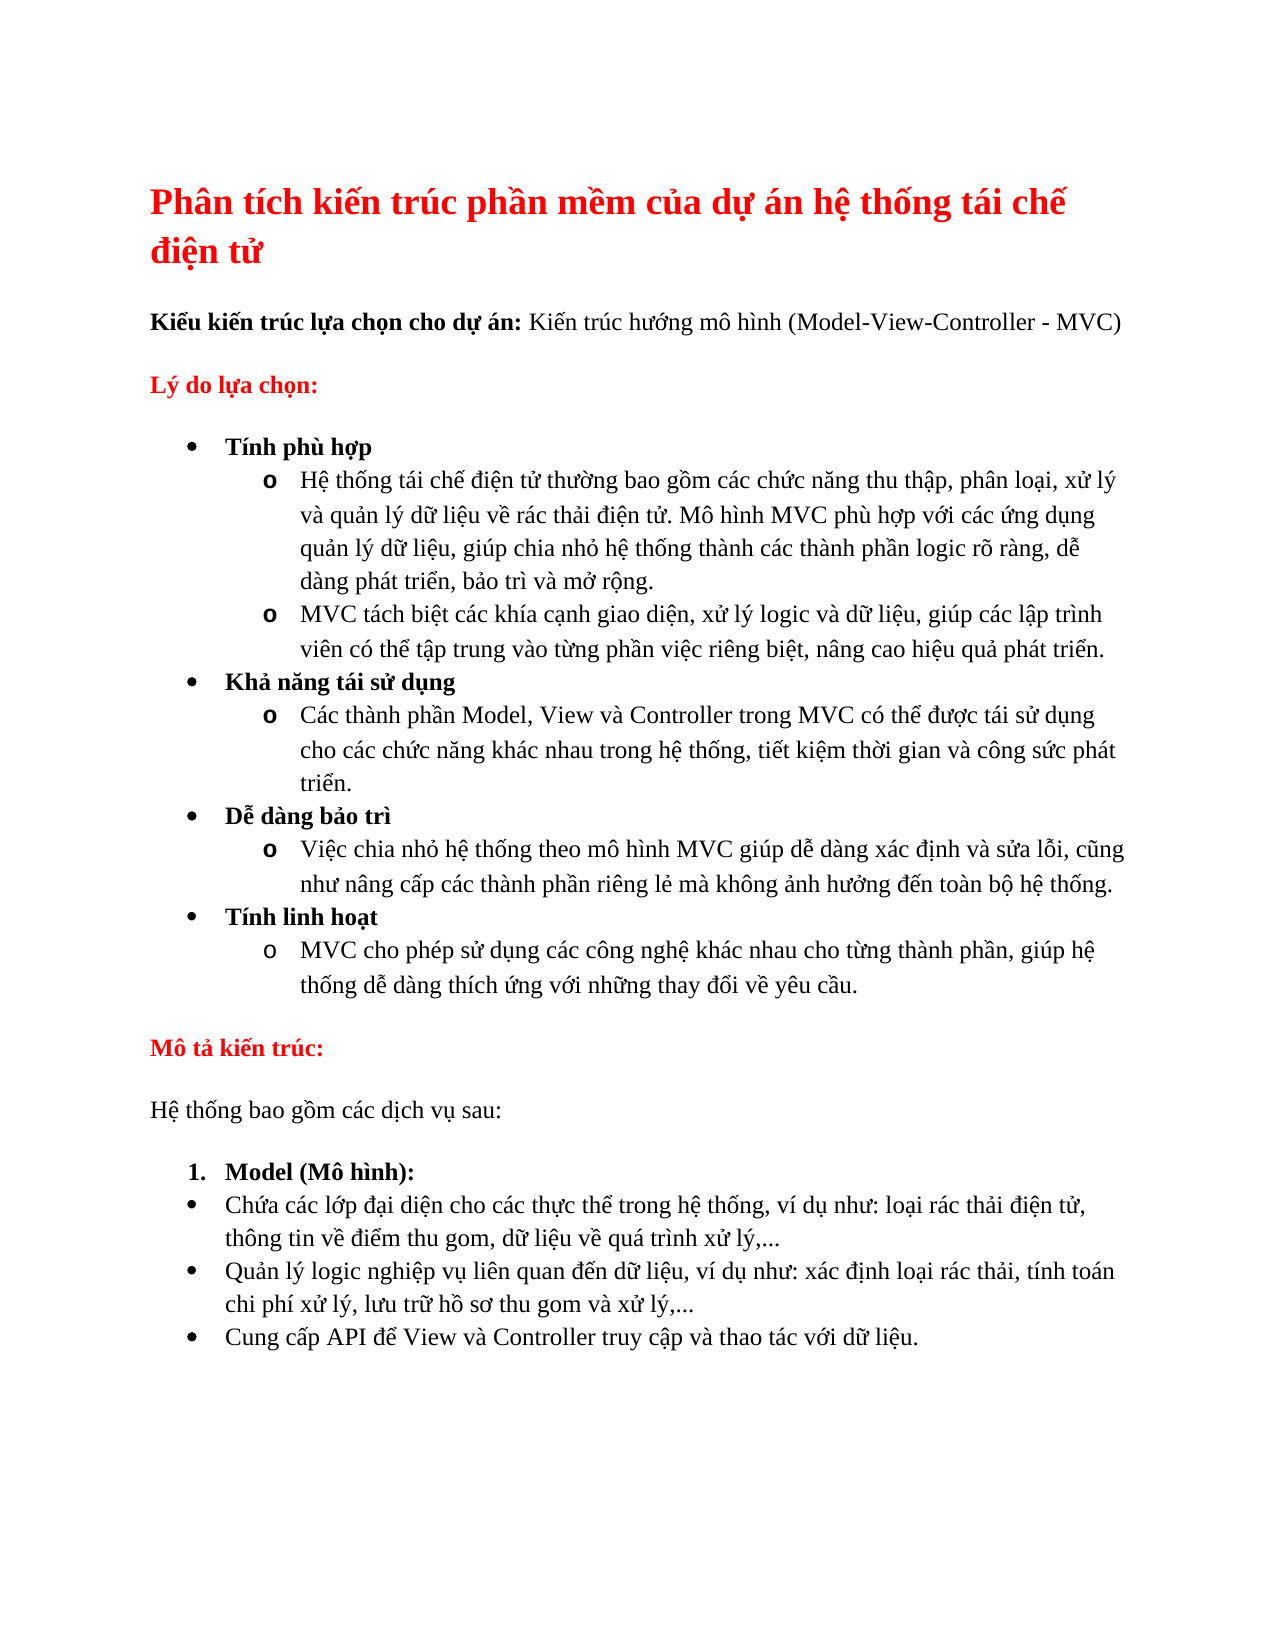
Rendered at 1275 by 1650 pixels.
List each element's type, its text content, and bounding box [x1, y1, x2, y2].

list Hệ thống tái chế điện tử thường bao gồm các chức năng thu thập, phân loại, xử lý và quản lý dữ liệu về rác thải điện tử. Mô hình MVC phù hợp với các ứng dụng quản lý dữ liệu, giúp chia nhỏ hệ thống thành các thành phần logic rõ ràng, dễ dàng phát triển, bảo trì và mở rộng. [262, 465, 1125, 595]
text Hệ thống bao gồm các dịch vụ sau: [150, 1095, 1125, 1124]
list Model (Mô hình): [187, 1157, 1125, 1186]
list Khả năng tái sử dụng [187, 667, 1125, 696]
list Tính phù hợp [187, 432, 1125, 461]
list Dễ dàng bảo trì [187, 801, 1125, 830]
list Việc chia nhỏ hệ thống theo mô hình MVC giúp dễ dàng xác định và sửa lỗi, cũng như nâng cấp các thành phần riêng lẻ mà không ảnh hưởng đến toàn bộ hệ thống. [262, 834, 1125, 898]
list Các thành phần Model, View và Controller trong MVC có thể được tái sử dụng cho các chức năng khác nhau trong hệ thống, tiết kiệm thời gian và công sức phát triển. [262, 700, 1125, 797]
list Tính linh hoạt [187, 902, 1125, 931]
list Quản lý logic nghiệp vụ liên quan đến dữ liệu, ví dụ như: xác định loại rác thải, tính toán chi phí xử lý, lưu trữ hồ sơ thu gom và xử lý,... [187, 1256, 1125, 1318]
list MVC cho phép sử dụng các công nghệ khác nhau cho từng thành phần, giúp hệ thống dễ dàng thích ứng với những thay đổi về yêu cầu. [262, 936, 1125, 999]
list Cung cấp API để View và Controller truy cập và thao tác với dữ liệu. [187, 1322, 1125, 1351]
text Mô tả kiến trúc: [150, 1033, 1125, 1062]
list MVC tách biệt các khía cạnh giao diện, xử lý logic và dữ liệu, giúp các lập trình viên có thể tập trung vào từng phần việc riêng biệt, nâng cao hiệu quả phát triển. [262, 599, 1125, 663]
text Kiểu kiến trúc lựa chọn cho dự án: Kiến trúc hướng mô hình (Model-View-Controller - MVC) [150, 307, 1125, 336]
text Phân tích kiến trúc phần mềm của dự án hệ thống tái chế điện tử [150, 179, 1125, 272]
list Chứa các lớp đại diện cho các thực thể trong hệ thống, ví dụ như: loại rác thải điện tử, thông tin về điểm thu gom, dữ liệu về quá trình xử lý,... [187, 1190, 1125, 1252]
text Lý do lựa chọn: [150, 370, 1125, 398]
